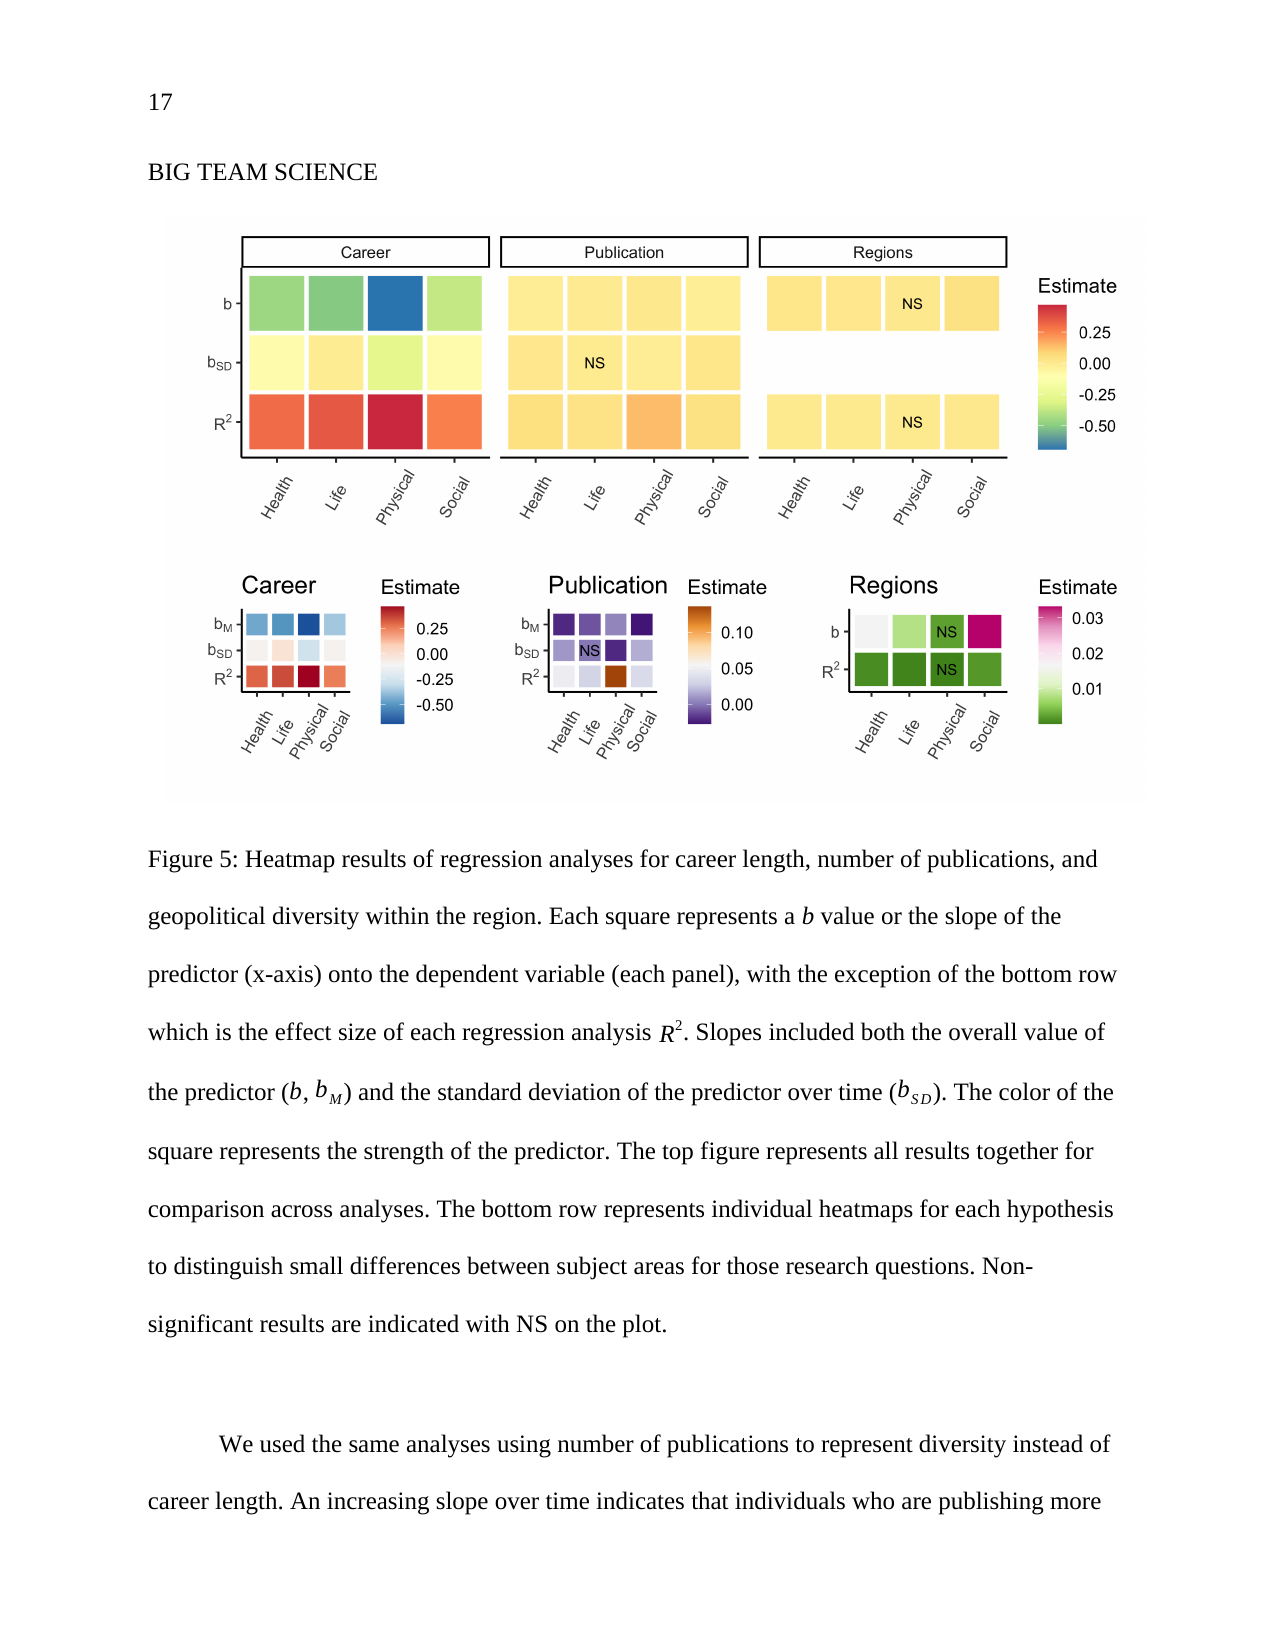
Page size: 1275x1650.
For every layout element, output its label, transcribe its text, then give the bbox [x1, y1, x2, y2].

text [148, 1429, 1127, 1515]
picture [166, 215, 1146, 803]
text Figure 5: Heatmap results of regression analyses for career length, number of publications, and geopolitical diversity within the region. Each square represents a b value or the slope of the predictor (x-axis) onto the dependent variable (each panel), with the exception of the bottom row which is the effect size of each regression analysis . Slopes included both the overall value of the predictor (, ) and the standard deviation of the predictor over time (). The color of the square represents the strength of the predictor. The top figure represents all results together for comparison across analyses. The bottom row represents individual heatmaps for each hypothesis to distinguish small differences between subject areas for those research questions. Non-significant results are indicated with NS on the plot. [148, 844, 1127, 1337]
